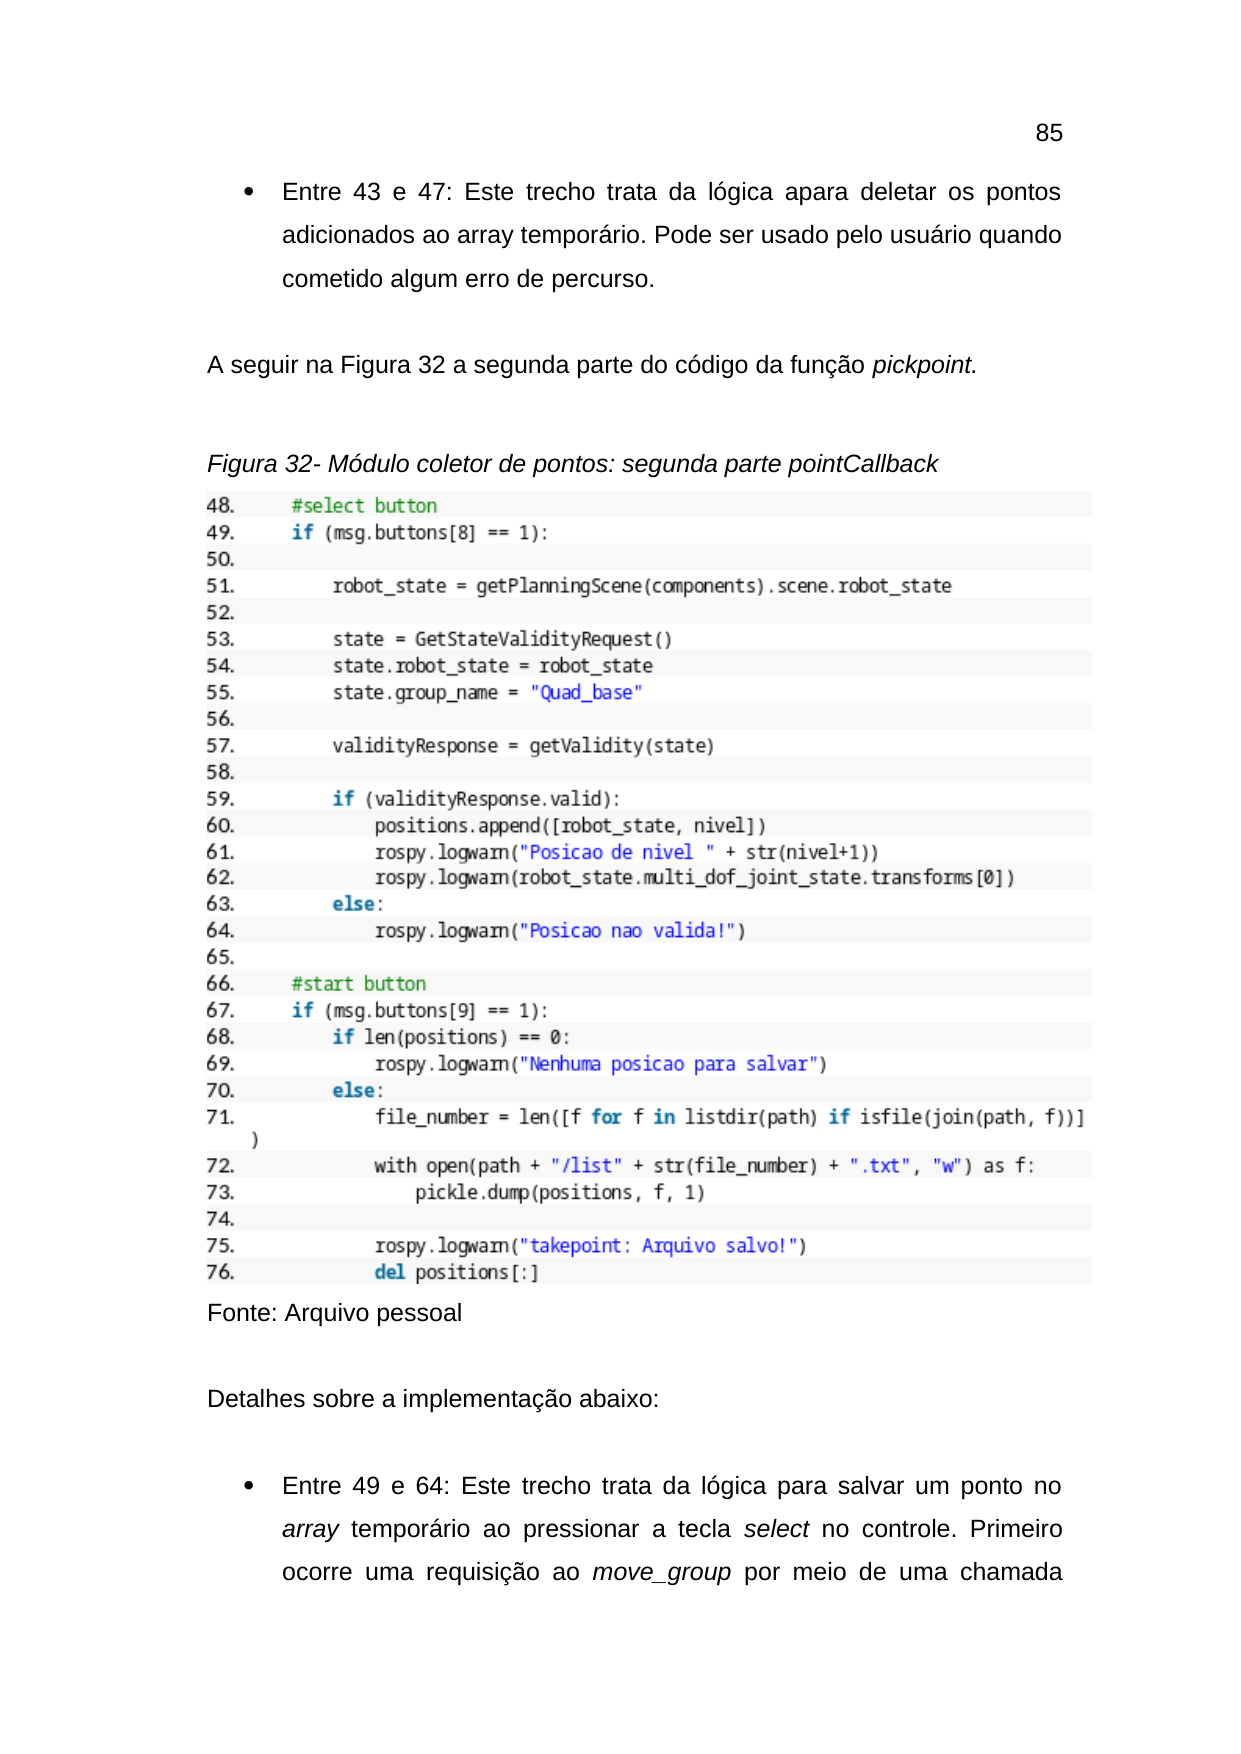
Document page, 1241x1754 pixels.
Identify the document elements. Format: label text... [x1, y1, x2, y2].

list Entre 43 e 47: Este trecho trata da lógica apara deletar os pontos adicionados ao array temporário. Pode ser usado pelo usuário quando cometido algum erro de percurso. [244, 177, 1063, 292]
text A seguir na Figura 33 a segunda parte do código da função pickpoint. [118, 350, 1063, 378]
text Figura 33- Módulo coletor de pontos: segunda parte pointCallback [118, 448, 1063, 477]
text Fonte: Arquivo pessoal [118, 1298, 1063, 1327]
text Detalhes sobre a implementação abaixo: [118, 1384, 1063, 1413]
